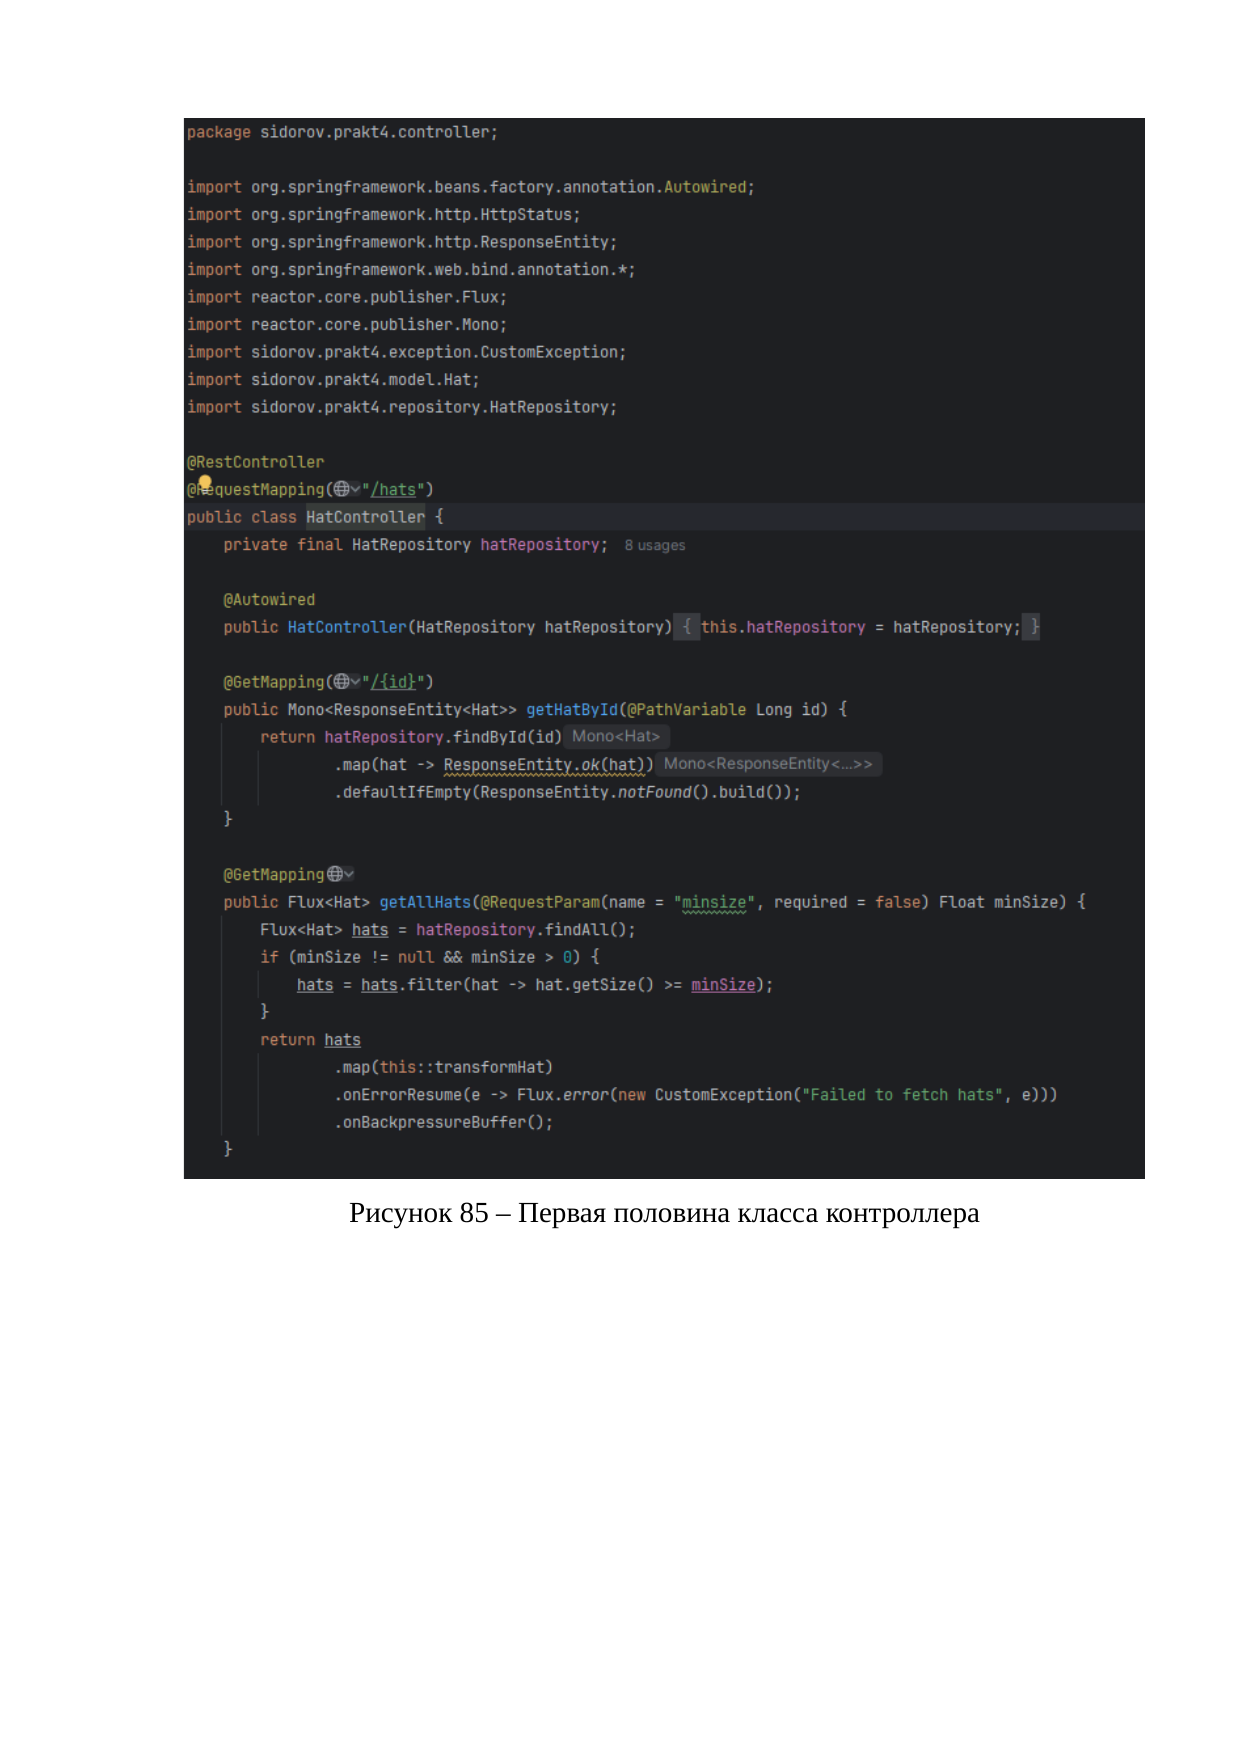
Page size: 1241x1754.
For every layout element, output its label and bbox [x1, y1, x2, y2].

picture [183, 118, 1145, 1179]
text [177, 118, 1152, 1229]
